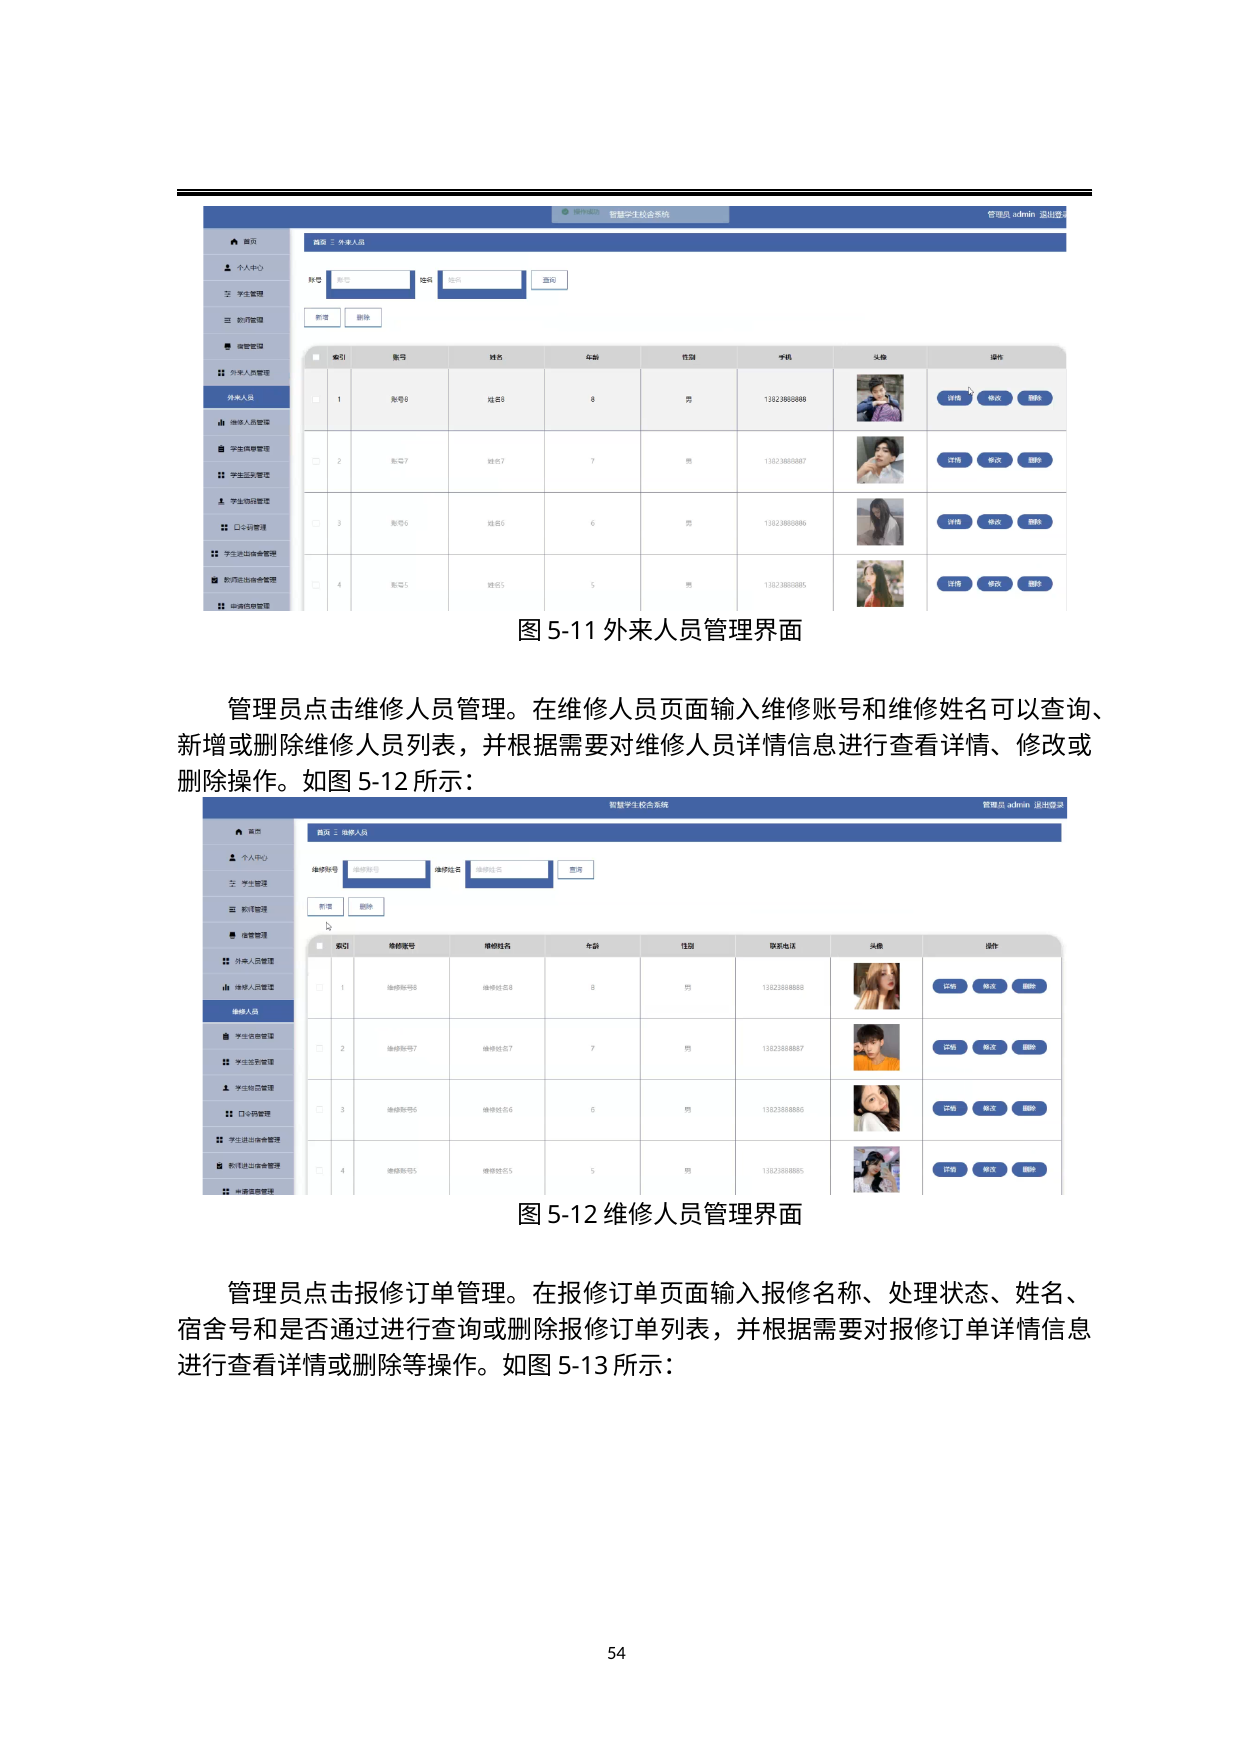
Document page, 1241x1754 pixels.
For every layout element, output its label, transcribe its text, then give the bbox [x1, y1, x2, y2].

text 图5-11外来人员管理界面 [177, 610, 1092, 647]
text 管理员点击维修人员管理。在维修人员页面输入维修账号和维修姓名可以查询、新增或删除维修人员列表，并根据需要对维修人员详情信息进行查看详情、修改或删除操作。如图5-12所示： [177, 689, 1092, 798]
picture [203, 206, 1067, 611]
text 管理员点击报修订单管理。在报修订单页面输入报修名称、处理状态、姓名、宿舍号和是否通过进行查询或删除报修订单列表，并根据需要对报修订单详情信息进行查看详情或删除等操作。如图5-13所示： [177, 1273, 1092, 1382]
picture [202, 797, 1068, 1195]
text 图5-12维修人员管理界面 [177, 1194, 1092, 1231]
